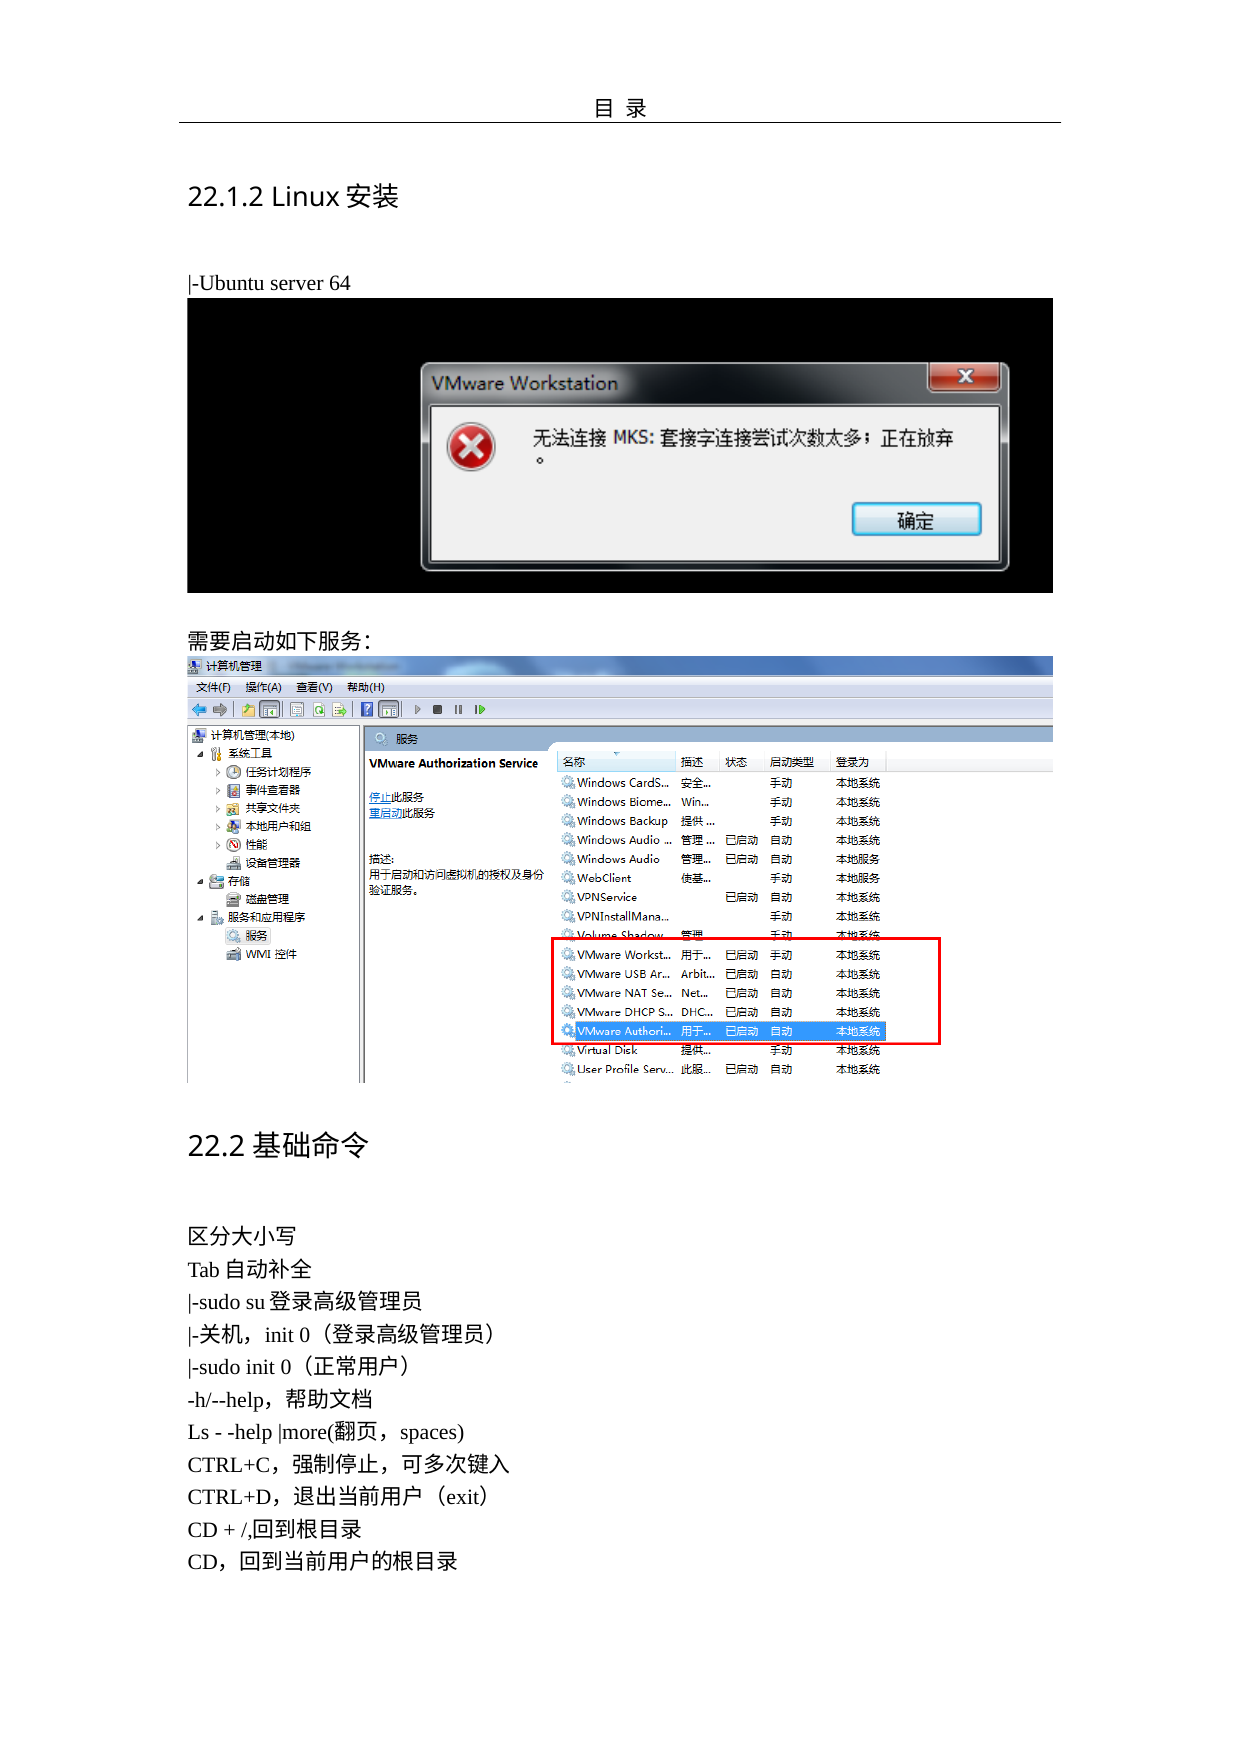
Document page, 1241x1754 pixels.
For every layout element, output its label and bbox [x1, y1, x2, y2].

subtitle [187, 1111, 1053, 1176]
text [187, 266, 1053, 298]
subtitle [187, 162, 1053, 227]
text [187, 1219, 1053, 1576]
picture [187, 656, 1053, 1083]
picture [187, 298, 1053, 593]
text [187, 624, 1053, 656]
